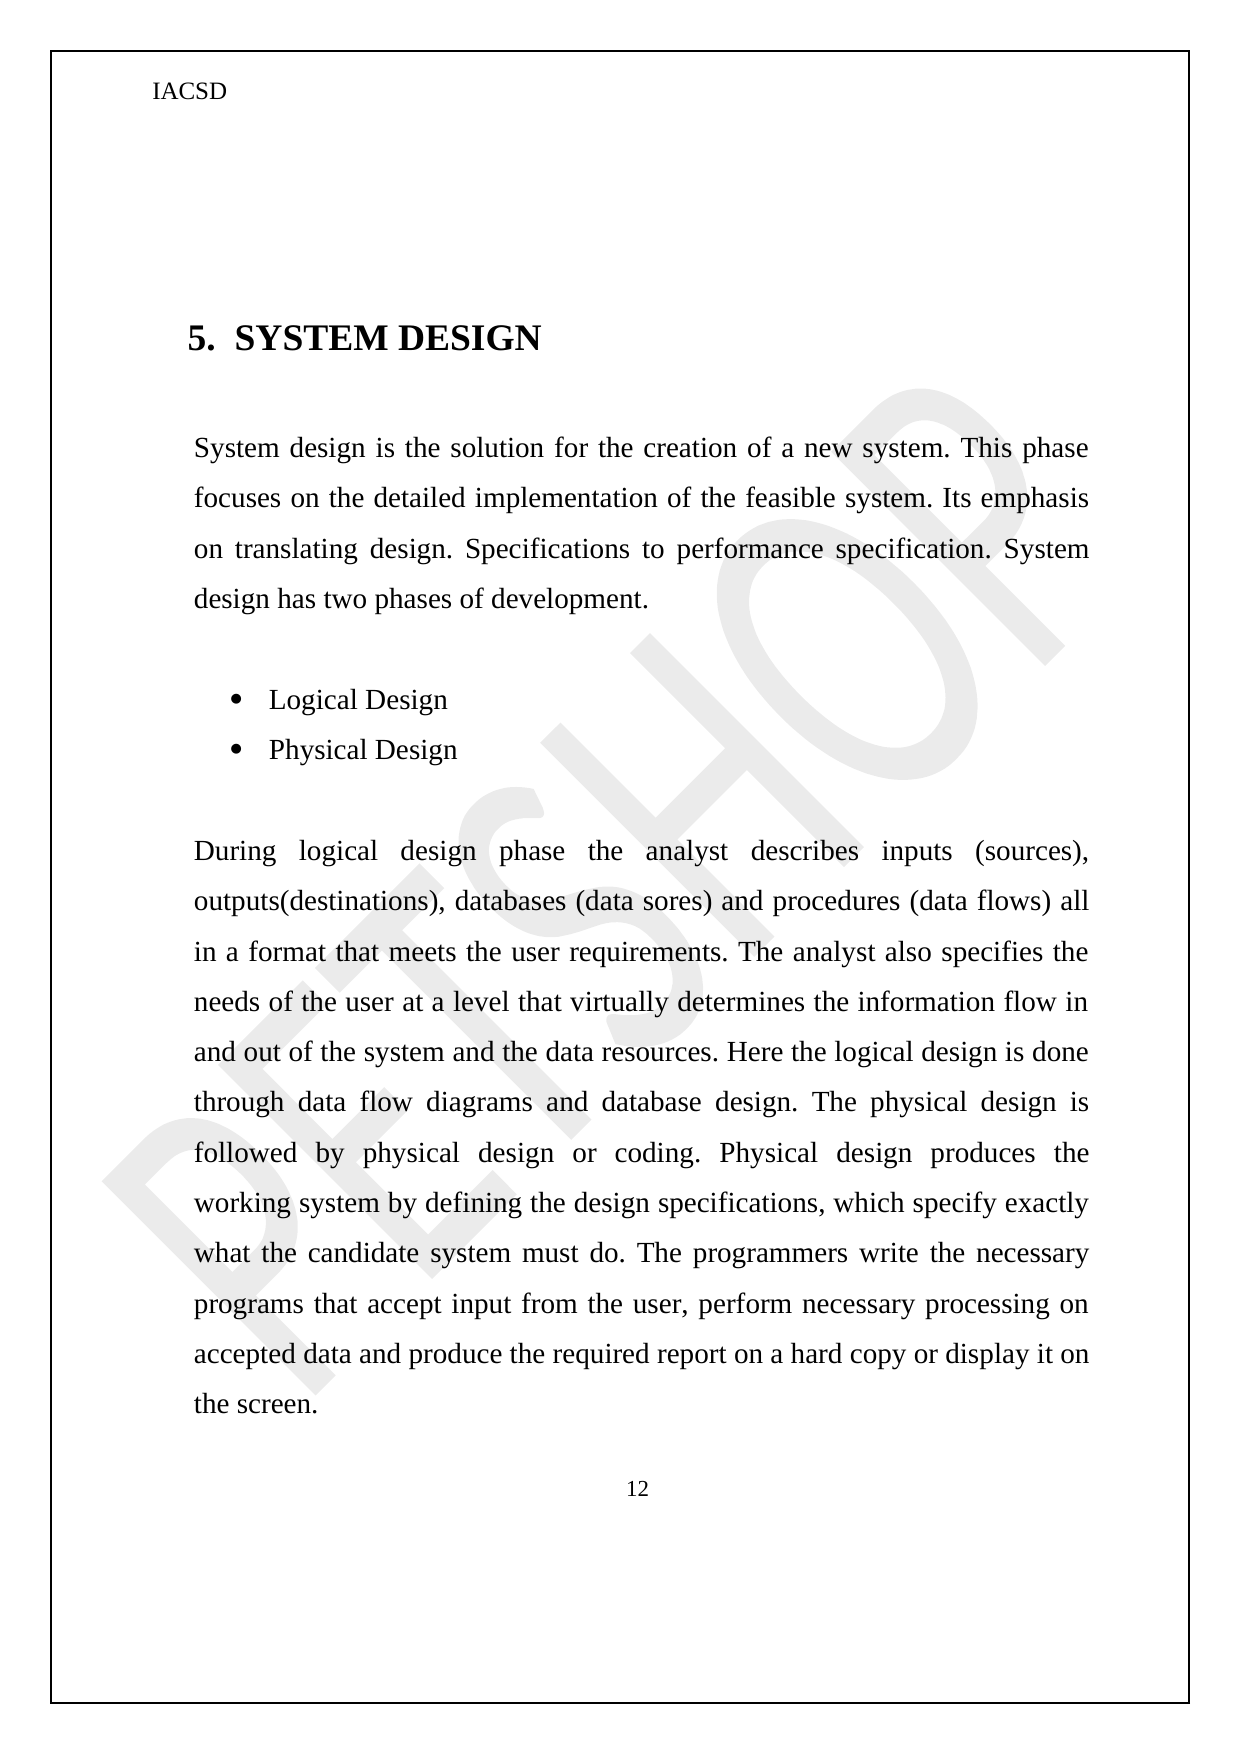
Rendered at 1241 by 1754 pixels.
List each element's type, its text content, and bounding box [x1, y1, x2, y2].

list SYSTEM DESIGN [187, 315, 1090, 358]
list During logical design phase the analyst describes inputs (sources), outputs(destinations), databases (data sores) and procedures (data flows) all in a format that meets the user requirements. The analyst also specifies the needs of the user at a level that virtually determines the information flow in and out of the system and the data resources. Here the logical design is done through data flow diagrams and database design. The physical design is followed by physical design or coding. Physical design produces the working system by defining the design specifications, which specify exactly what the candidate system must do. The programmers write the necessary programs that accept input from the user, perform necessary processing on accepted data and produce the required report on a hard copy or display it on the screen. [194, 833, 1090, 1420]
list Logical Design [231, 682, 1090, 716]
list Physical Design [231, 732, 1090, 766]
list System design is the solution for the creation of a new system. This phase focuses on the detailed implementation of the feasible system. Its emphasis on translating design. Specifications to performance specification. System design has two phases of development. [194, 430, 1090, 615]
